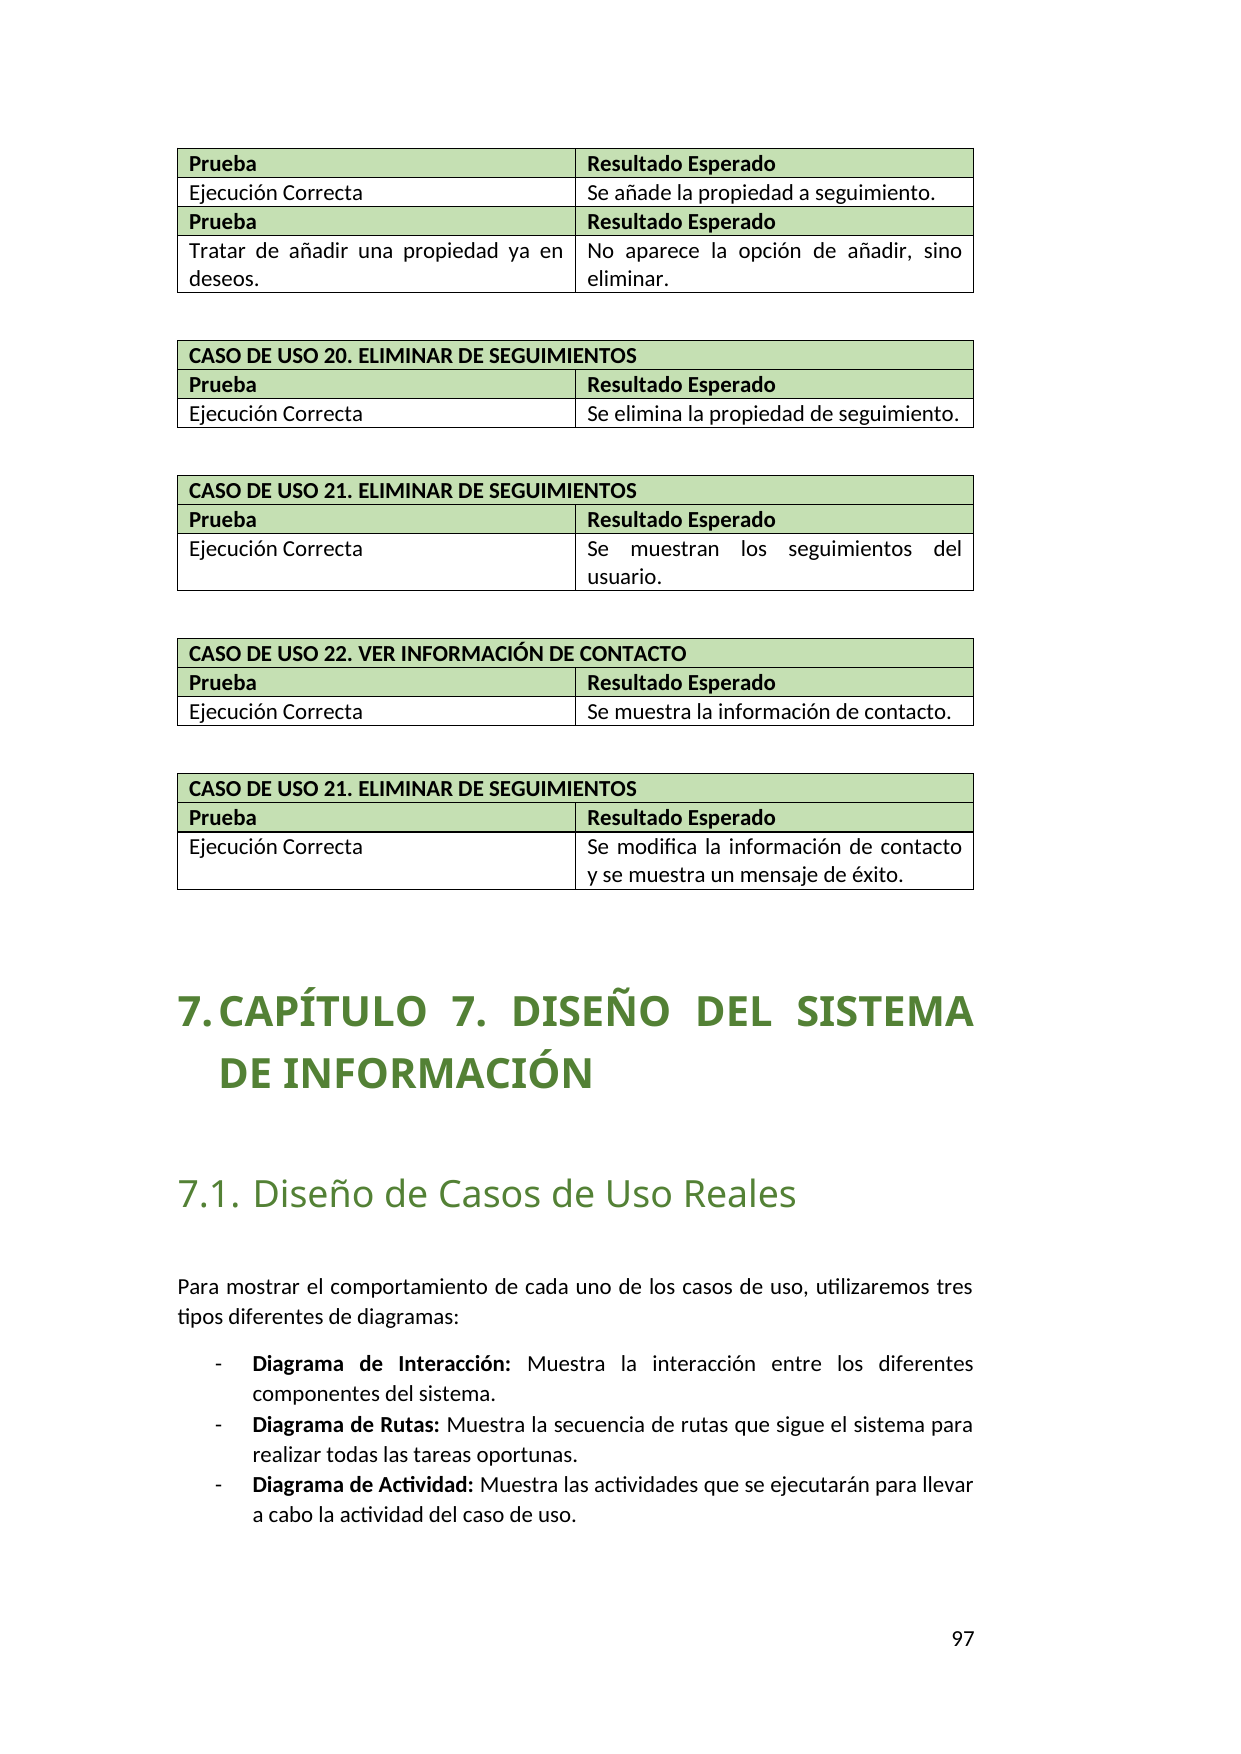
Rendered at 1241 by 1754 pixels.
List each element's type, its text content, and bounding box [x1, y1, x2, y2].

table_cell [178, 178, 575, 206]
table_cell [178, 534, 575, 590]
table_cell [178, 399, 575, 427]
list Diagrama de Rutas: Muestra la secuencia de rutas que sigue el sistema para realizar todas las tareas oportunas. [215, 1410, 974, 1468]
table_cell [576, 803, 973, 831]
list Diagrama de Actividad: Muestra las actividades que se ejecutarán para llevar a cabo la actividad del caso de uso. [215, 1470, 974, 1528]
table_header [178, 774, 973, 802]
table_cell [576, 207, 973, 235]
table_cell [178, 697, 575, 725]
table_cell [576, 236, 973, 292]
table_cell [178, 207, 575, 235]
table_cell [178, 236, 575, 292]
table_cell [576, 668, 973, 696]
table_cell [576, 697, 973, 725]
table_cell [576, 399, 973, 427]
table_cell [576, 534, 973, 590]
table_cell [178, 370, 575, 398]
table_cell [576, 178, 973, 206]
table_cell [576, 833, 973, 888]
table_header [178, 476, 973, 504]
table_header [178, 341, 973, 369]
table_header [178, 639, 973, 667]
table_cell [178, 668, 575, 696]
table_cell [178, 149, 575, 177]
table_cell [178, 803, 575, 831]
subtitle Diseño de Casos de Uso Reales [177, 1167, 974, 1218]
text Para mostrar el comportamiento de cada uno de los casos de uso, utilizaremos tres tipos diferentes de diagramas: [177, 1272, 974, 1331]
subtitle CAPÍTULO 7. DISEÑO DEL SISTEMA DE INFORMACIÓN [177, 982, 974, 1100]
list Diagrama de Interacción: Muestra la interacción entre los diferentes componentes del sistema. [215, 1349, 974, 1408]
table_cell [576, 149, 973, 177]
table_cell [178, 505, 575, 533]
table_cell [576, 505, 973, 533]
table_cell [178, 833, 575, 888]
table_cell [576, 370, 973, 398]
